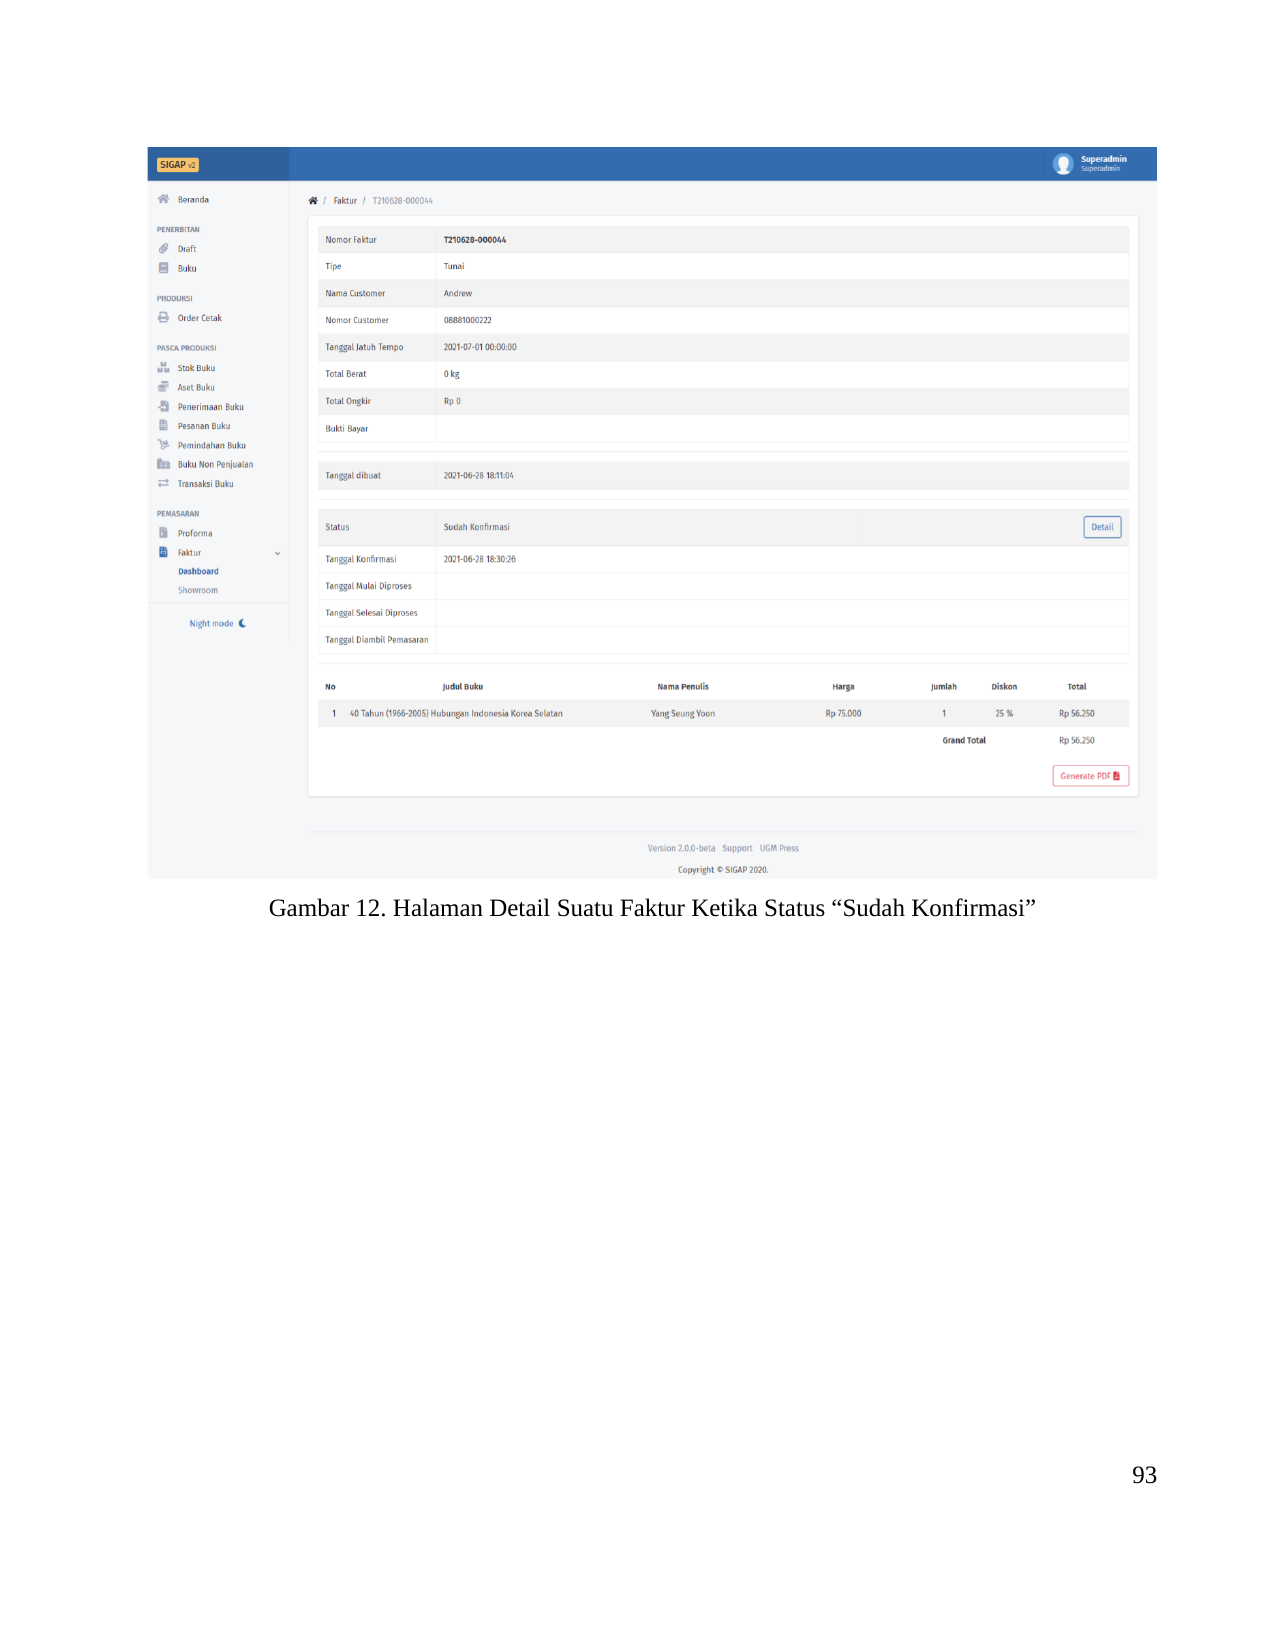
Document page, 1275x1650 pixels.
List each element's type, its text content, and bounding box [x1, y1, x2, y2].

picture [147, 147, 1157, 879]
text Gambar 12. Halaman Detail Suatu Faktur Ketika Status “Sudah Konfirmasi” [148, 893, 1157, 922]
